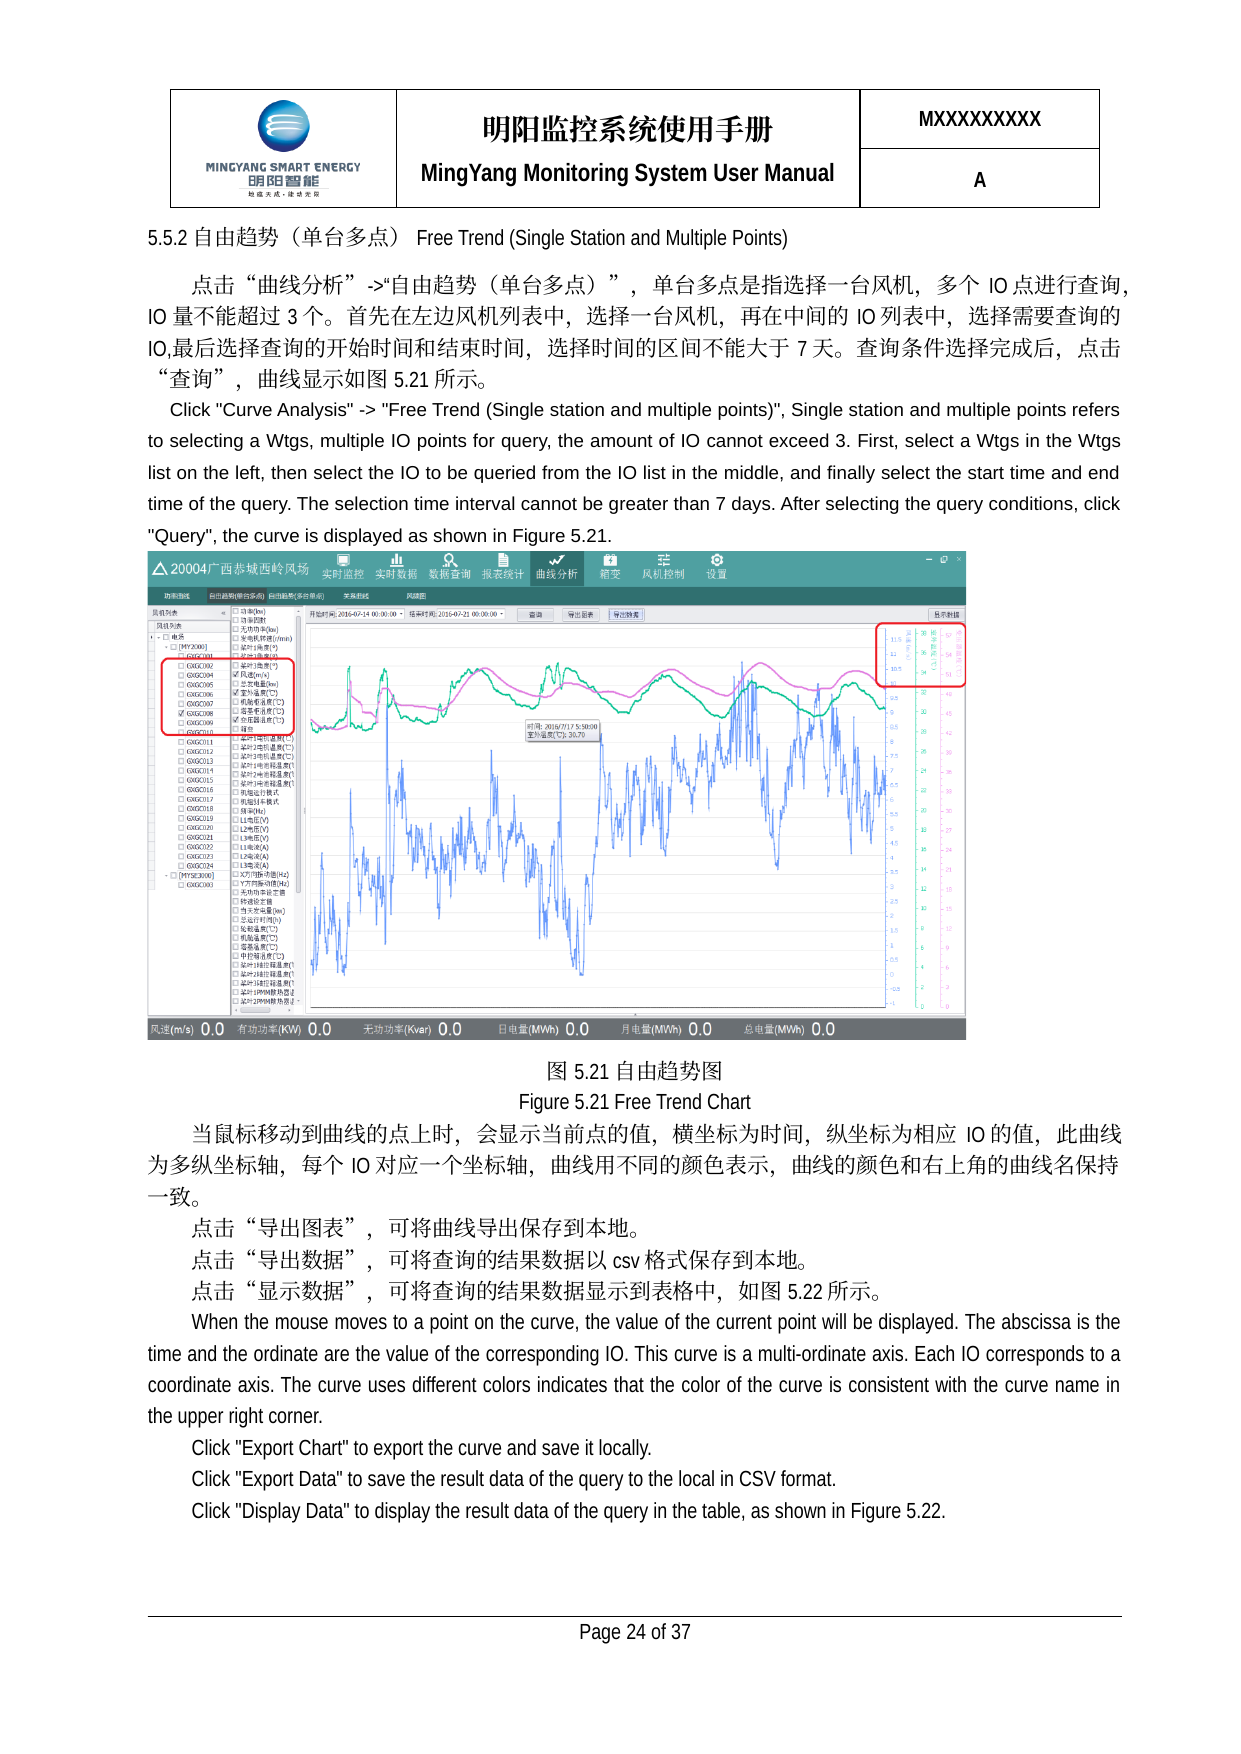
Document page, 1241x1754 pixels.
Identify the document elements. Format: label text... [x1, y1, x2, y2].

text 当鼠标移动到曲线的点上时，会显示当前点的值，横坐标为时间，纵坐标为相应 IO 的值，此曲线为多纵坐标轴，每个 IO 对应一个坐标轴，曲线用不同的颜色表示，曲线的颜色和右上角的曲线名保持一致。 [148, 1117, 1122, 1212]
picture [147, 551, 967, 1040]
text 点击“导出图表”，可将曲线导出保存到本地。 [148, 1212, 1122, 1243]
text Click "Export Chart" to export the curve and save it locally. [148, 1432, 1122, 1463]
subtitle 5.5.2自由趋势（单台多点） Free Trend (Single Station and Multiple Points) [148, 221, 1122, 252]
text When the mouse moves to a point on the curve, the value of the current point will be displayed. The abscissa is the time and the ordinate are the value of the corresponding IO. This curve is a multi-ordinate axis. Each IO corresponds to a coordinate axis. The curve uses different colors indicates that the color of the curve is consistent with the curve name in the upper right corner. [148, 1306, 1122, 1432]
picture [206, 100, 360, 197]
text 点击“曲线分析”->“自由趋势（单台多点）”，单台多点是指选择一台风机，多个 IO点进行查询，IO 量不能超过 3 个。首先在左边风机列表中，选择一台风机，再在中间的 IO 列表中，选择需要查询的 IO,最后选择查询的开始时间和结束时间，选择时间的区间不能大于 7 天。查询条件选择完成后，点击“查询”，曲线显示如图 5.21 所示。 Click "Curve Analysis" -> "Free Trend (Single station and multiple points)", Single station and multiple points refers to selecting a Wtgs, multiple IO points for query, the amount of IO cannot exceed 3. First, select a Wtgs in the Wtgs list on the left, then select the IO to be queried from the IO list in the middle, and finally select the start time and end time of the query. The selection time interval cannot be greater than 7 days. After selecting the query conditions, click "Query", the curve is displayed as shown in Figure 5.21. [148, 268, 1122, 551]
text 图 5.21 自由趋势图 [148, 1054, 1122, 1086]
text 点击“显示数据”，可将查询的结果数据显示到表格中，如图 5.22 所示。 [148, 1274, 1122, 1306]
text Click "Display Data" to display the result data of the query in the table, as shown in Figure 5.22. [148, 1495, 1122, 1526]
text 点击“导出数据”，可将查询的结果数据以 csv 格式保存到本地。 [148, 1243, 1122, 1274]
text Figure 5.21 Free Trend Chart [148, 1086, 1122, 1117]
text Click "Export Data" to save the result data of the query to the local in CSV format. [148, 1463, 1122, 1495]
